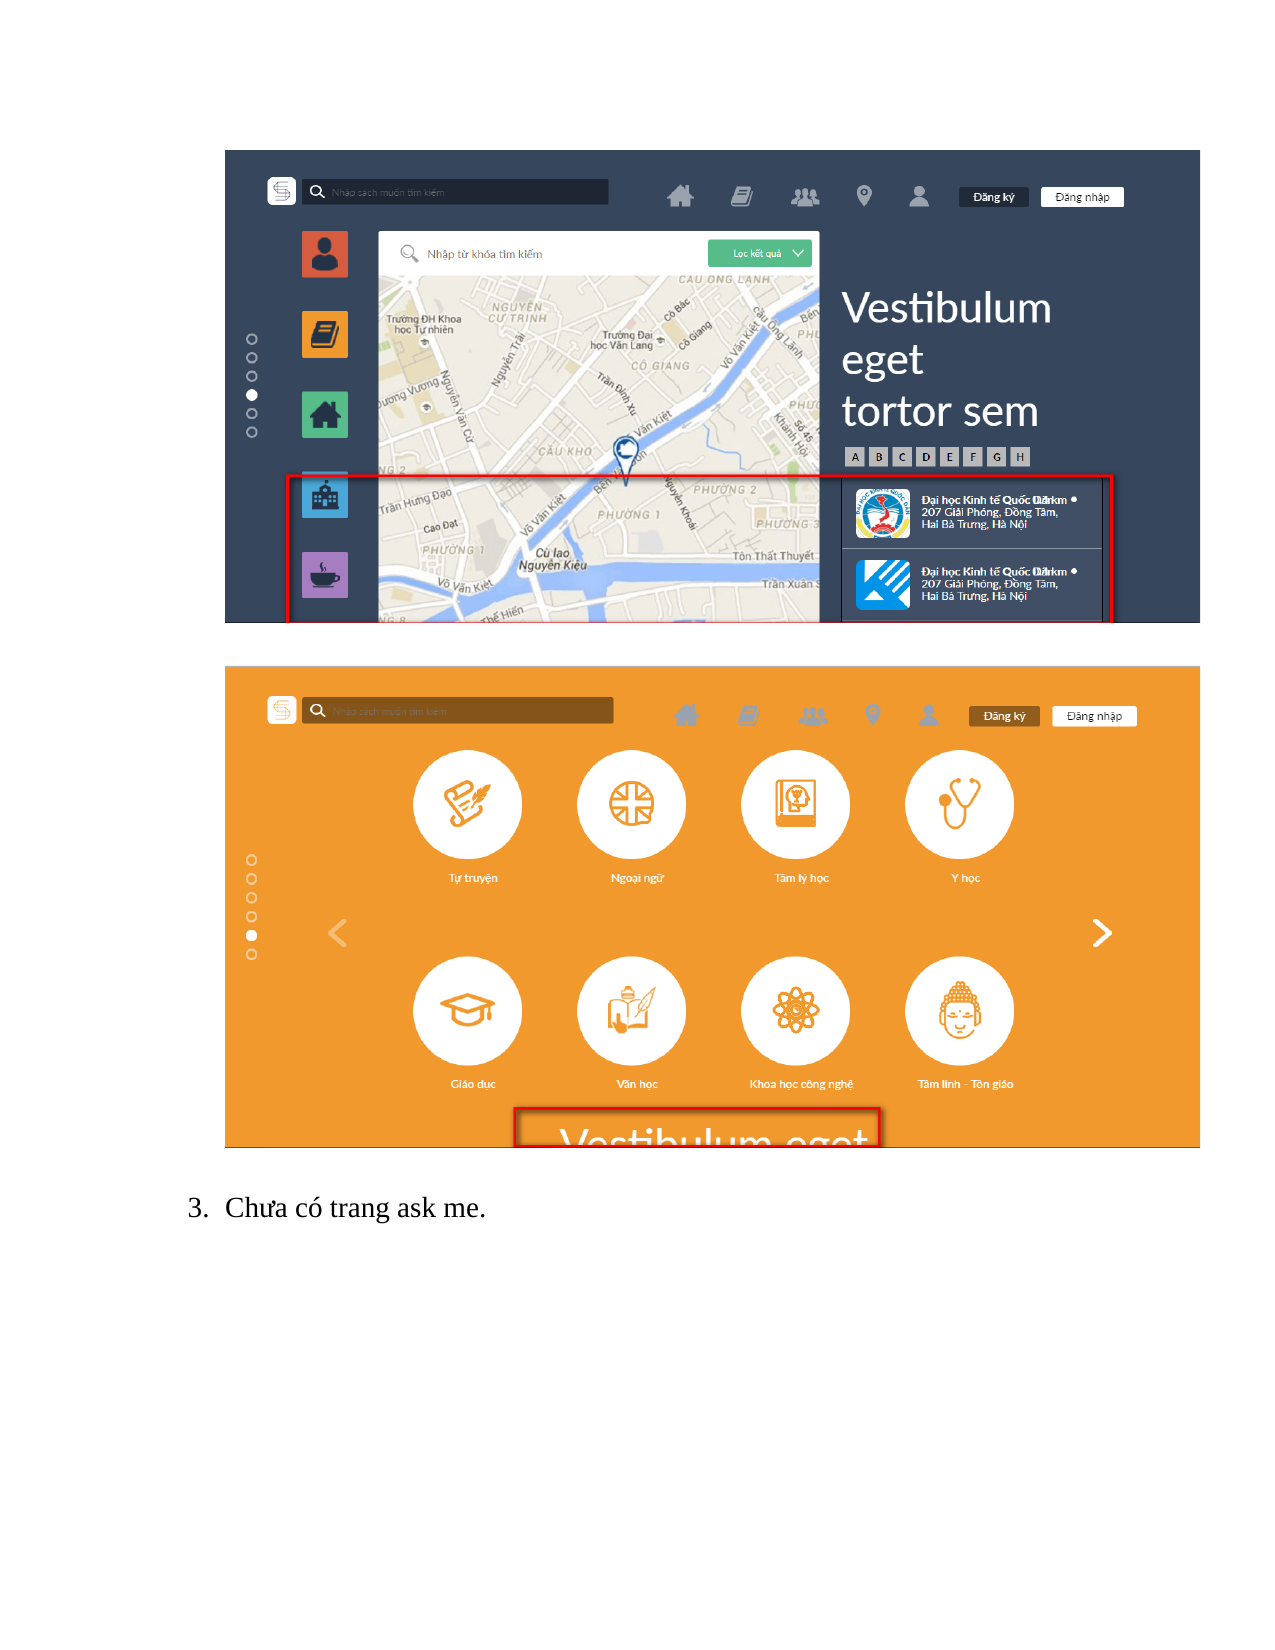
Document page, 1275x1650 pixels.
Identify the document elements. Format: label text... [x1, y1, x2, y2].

picture [225, 150, 1200, 623]
list Chưa có trang ask me. [187, 1190, 1125, 1224]
picture [225, 665, 1200, 1148]
